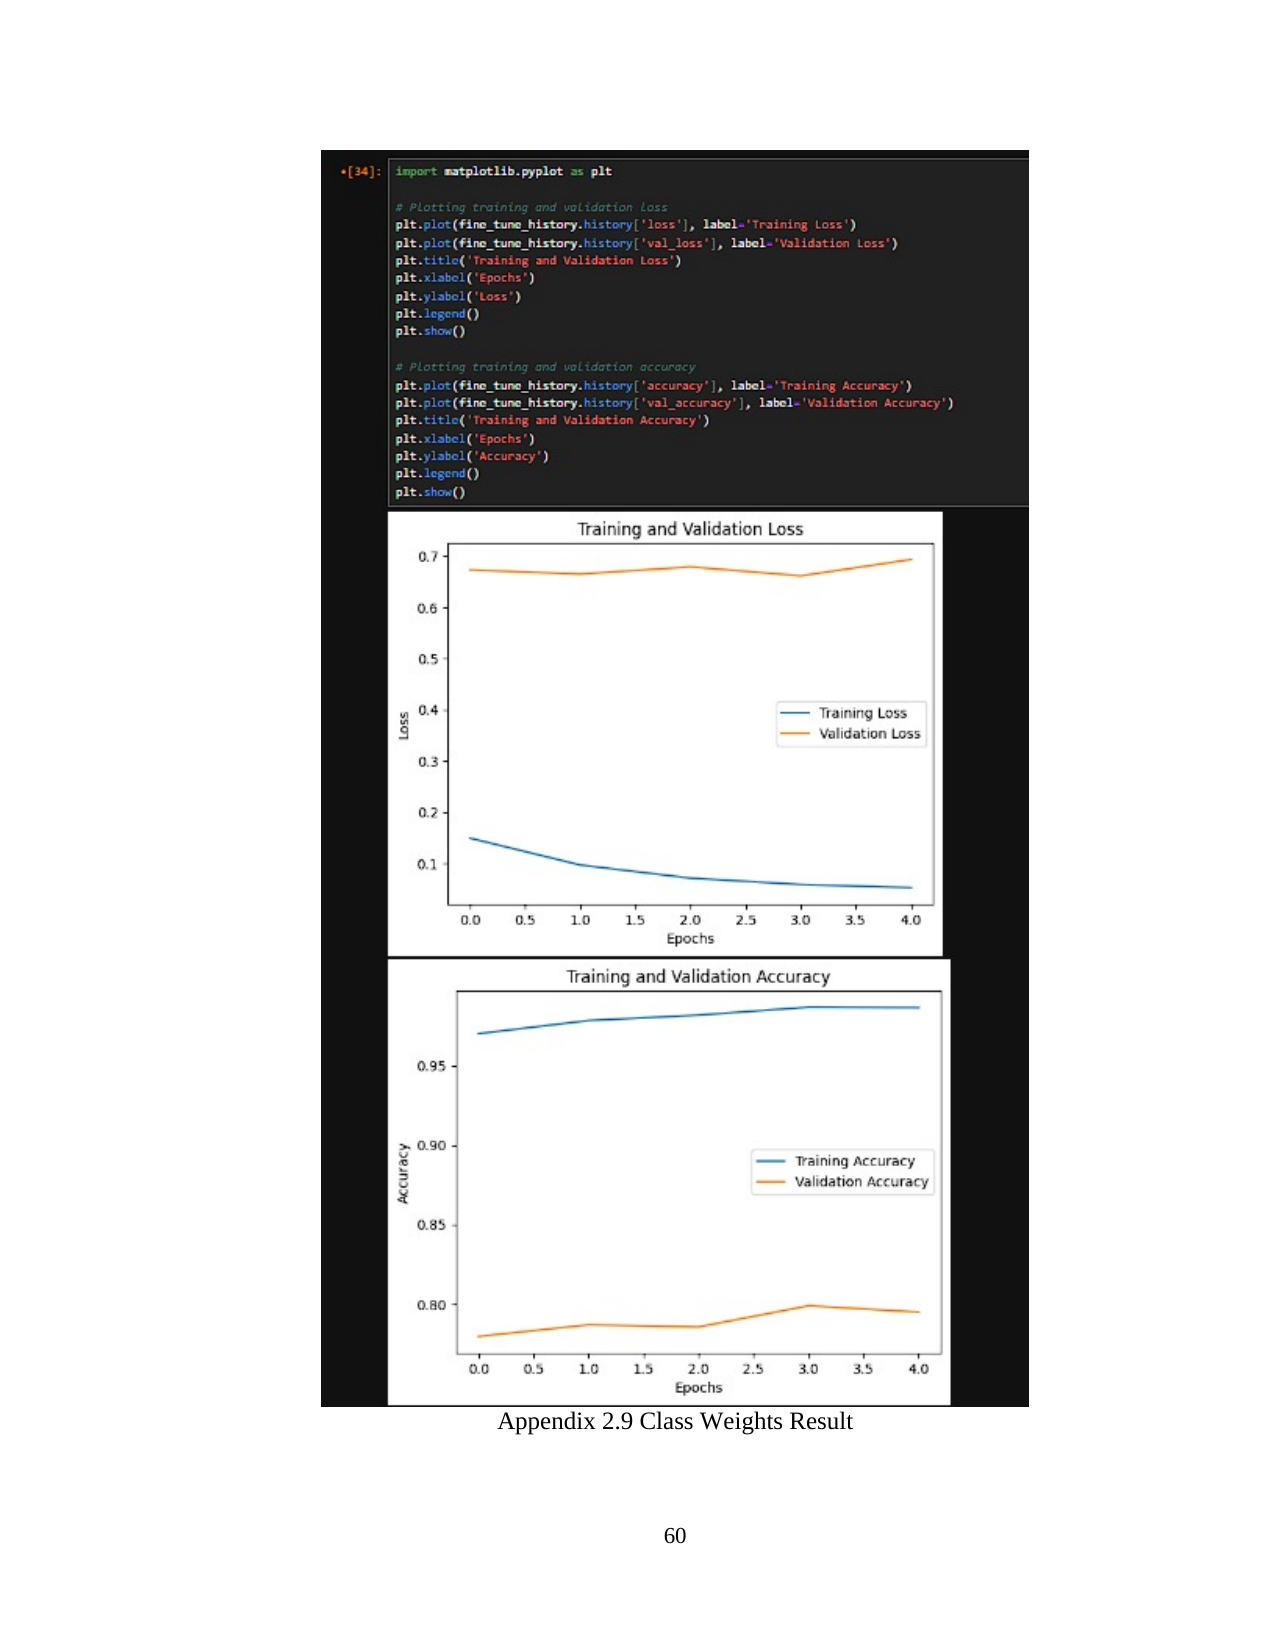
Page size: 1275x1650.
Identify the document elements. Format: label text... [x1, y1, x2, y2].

text Appendix 2.9 Class Weights Result [225, 1406, 1125, 1435]
picture [321, 150, 1029, 1407]
